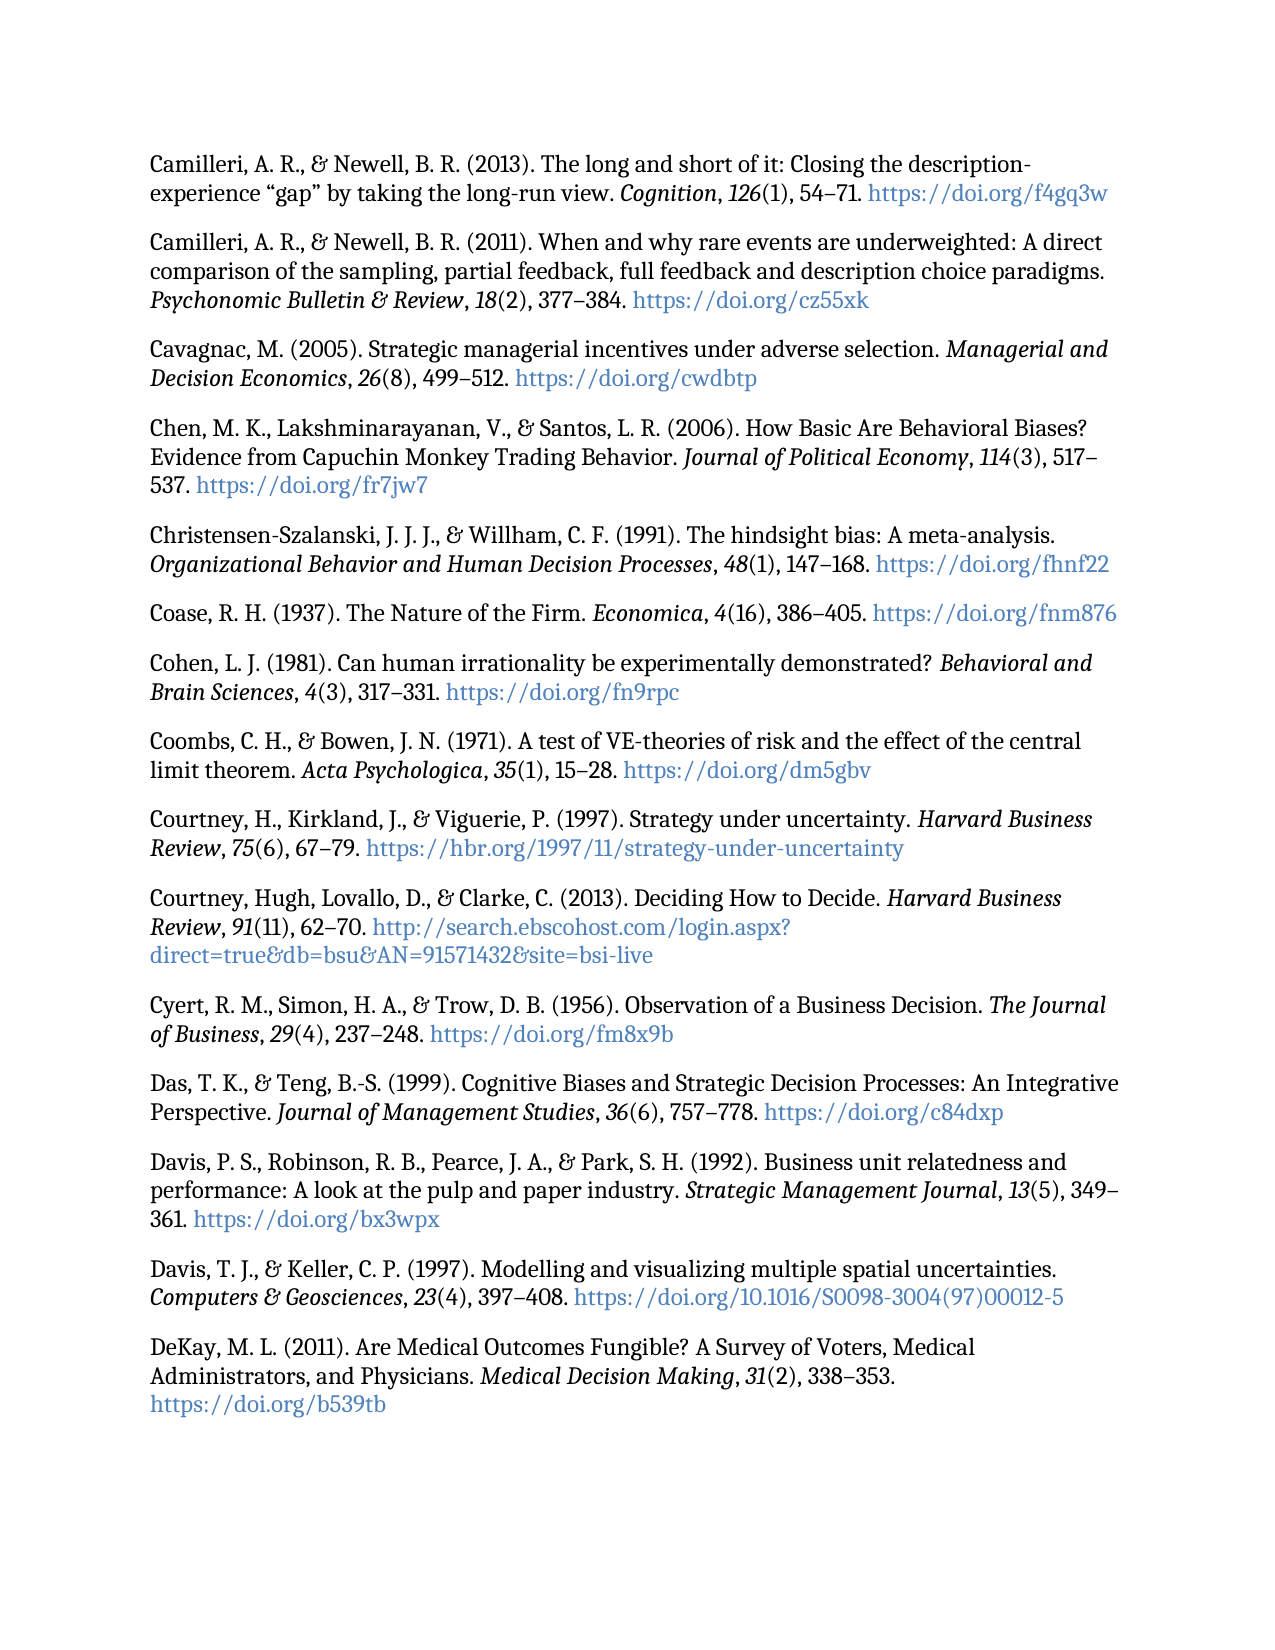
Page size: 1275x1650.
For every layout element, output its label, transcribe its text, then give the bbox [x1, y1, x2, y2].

text Camilleri, A. R., & Newell, B. R. (2011). When and why rare events are underweighted: A direct comparison of the sampling, partial feedback, full feedback and description choice paradigms. Psychonomic Bulletin & Review, 18(2), 377–384. https://doi.org/cz55xk [150, 228, 1125, 314]
text Davis, P. S., Robinson, R. B., Pearce, J. A., & Park, S. H. (1992). Business unit relatedness and performance: A look at the pulp and paper industry. Strategic Management Journal, 13(5), 349–361. https://doi.org/bx3wpx [150, 1147, 1125, 1234]
text Davis, T. J., & Keller, C. P. (1997). Modelling and visualizing multiple spatial uncertainties. Computers & Geosciences, 23(4), 397–408. https://doi.org/10.1016/S0098-3004(97)00012-5 [150, 1254, 1125, 1312]
text Coombs, C. H., & Bowen, J. N. (1971). A test of VE-theories of risk and the effect of the central limit theorem. Acta Psychologica, 35(1), 15–28. https://doi.org/dm5gbv [150, 727, 1125, 784]
text DeKay, M. L. (2011). Are Medical Outcomes Fungible? A Survey of Voters, Medical Administrators, and Physicians. Medical Decision Making, 31(2), 338–353. https://doi.org/b539tb [150, 1333, 1125, 1419]
text Courtney, Hugh, Lovallo, D., & Clarke, C. (2013). Deciding How to Decide. Harvard Business Review, 91(11), 62–70. http://search.ebscohost.com/login.aspx?direct=true&db=bsu&AN=91571432&site=bsi-live [150, 884, 1125, 970]
text Coase, R. H. (1937). The Nature of the Firm. Economica, 4(16), 386–405. https://doi.org/fnm876 [150, 599, 1125, 628]
text Christensen-Szalanski, J. J. J., & Willham, C. F. (1991). The hindsight bias: A meta-analysis. Organizational Behavior and Human Decision Processes, 48(1), 147–168. https://doi.org/fhnf22 [150, 521, 1125, 578]
text Chen, M. K., Lakshminarayanan, V., & Santos, L. R. (2006). How Basic Are Behavioral Biases? Evidence from Capuchin Monkey Trading Behavior. Journal of Political Economy, 114(3), 517–537. https://doi.org/fr7jw7 [150, 414, 1125, 500]
text Cavagnac, M. (2005). Strategic managerial incentives under adverse selection. Managerial and Decision Economics, 26(8), 499–512. https://doi.org/cwdbtp [150, 335, 1125, 393]
text Cyert, R. M., Simon, H. A., & Trow, D. B. (1956). Observation of a Business Decision. The Journal of Business, 29(4), 237–248. https://doi.org/fm8x9b [150, 991, 1125, 1048]
text Camilleri, A. R., & Newell, B. R. (2013). The long and short of it: Closing the description-experience “gap” by taking the long-run view. Cognition, 126(1), 54–71. https://doi.org/f4gq3w [150, 150, 1125, 207]
text Cohen, L. J. (1981). Can human irrationality be experimentally demonstrated? Behavioral and Brain Sciences, 4(3), 317–331. https://doi.org/fn9rpc [150, 649, 1125, 706]
text Courtney, H., Kirkland, J., & Viguerie, P. (1997). Strategy under uncertainty. Harvard Business Review, 75(6), 67–79. https://hbr.org/1997/11/strategy-under-uncertainty [150, 805, 1125, 863]
text Das, T. K., & Teng, B.-S. (1999). Cognitive Biases and Strategic Decision Processes: An Integrative Perspective. Journal of Management Studies, 36(6), 757–778. https://doi.org/c84dxp [150, 1069, 1125, 1127]
